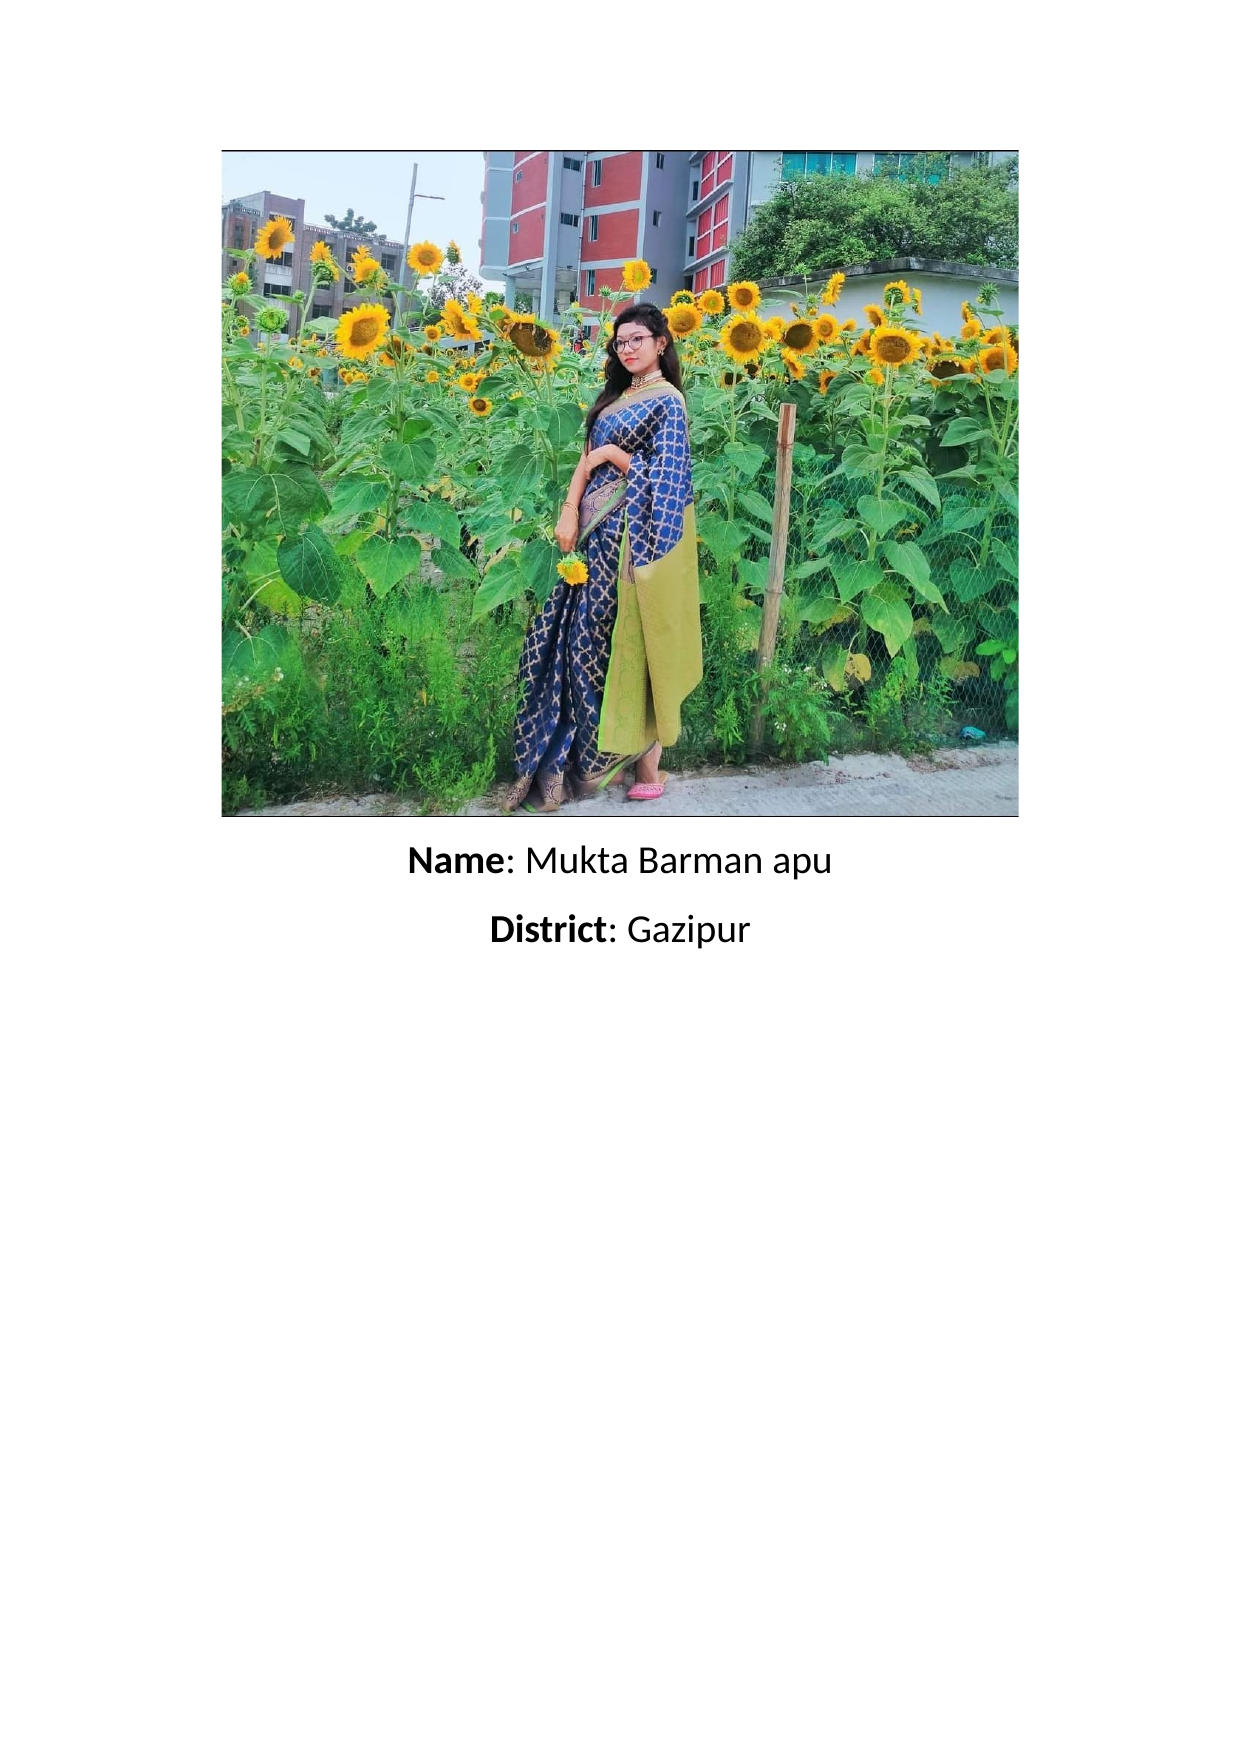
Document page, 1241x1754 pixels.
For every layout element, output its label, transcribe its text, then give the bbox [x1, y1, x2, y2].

text District: Gazipur [150, 904, 1090, 952]
picture [221, 150, 1019, 817]
text Name: Mukta Barman apu [150, 835, 1090, 883]
